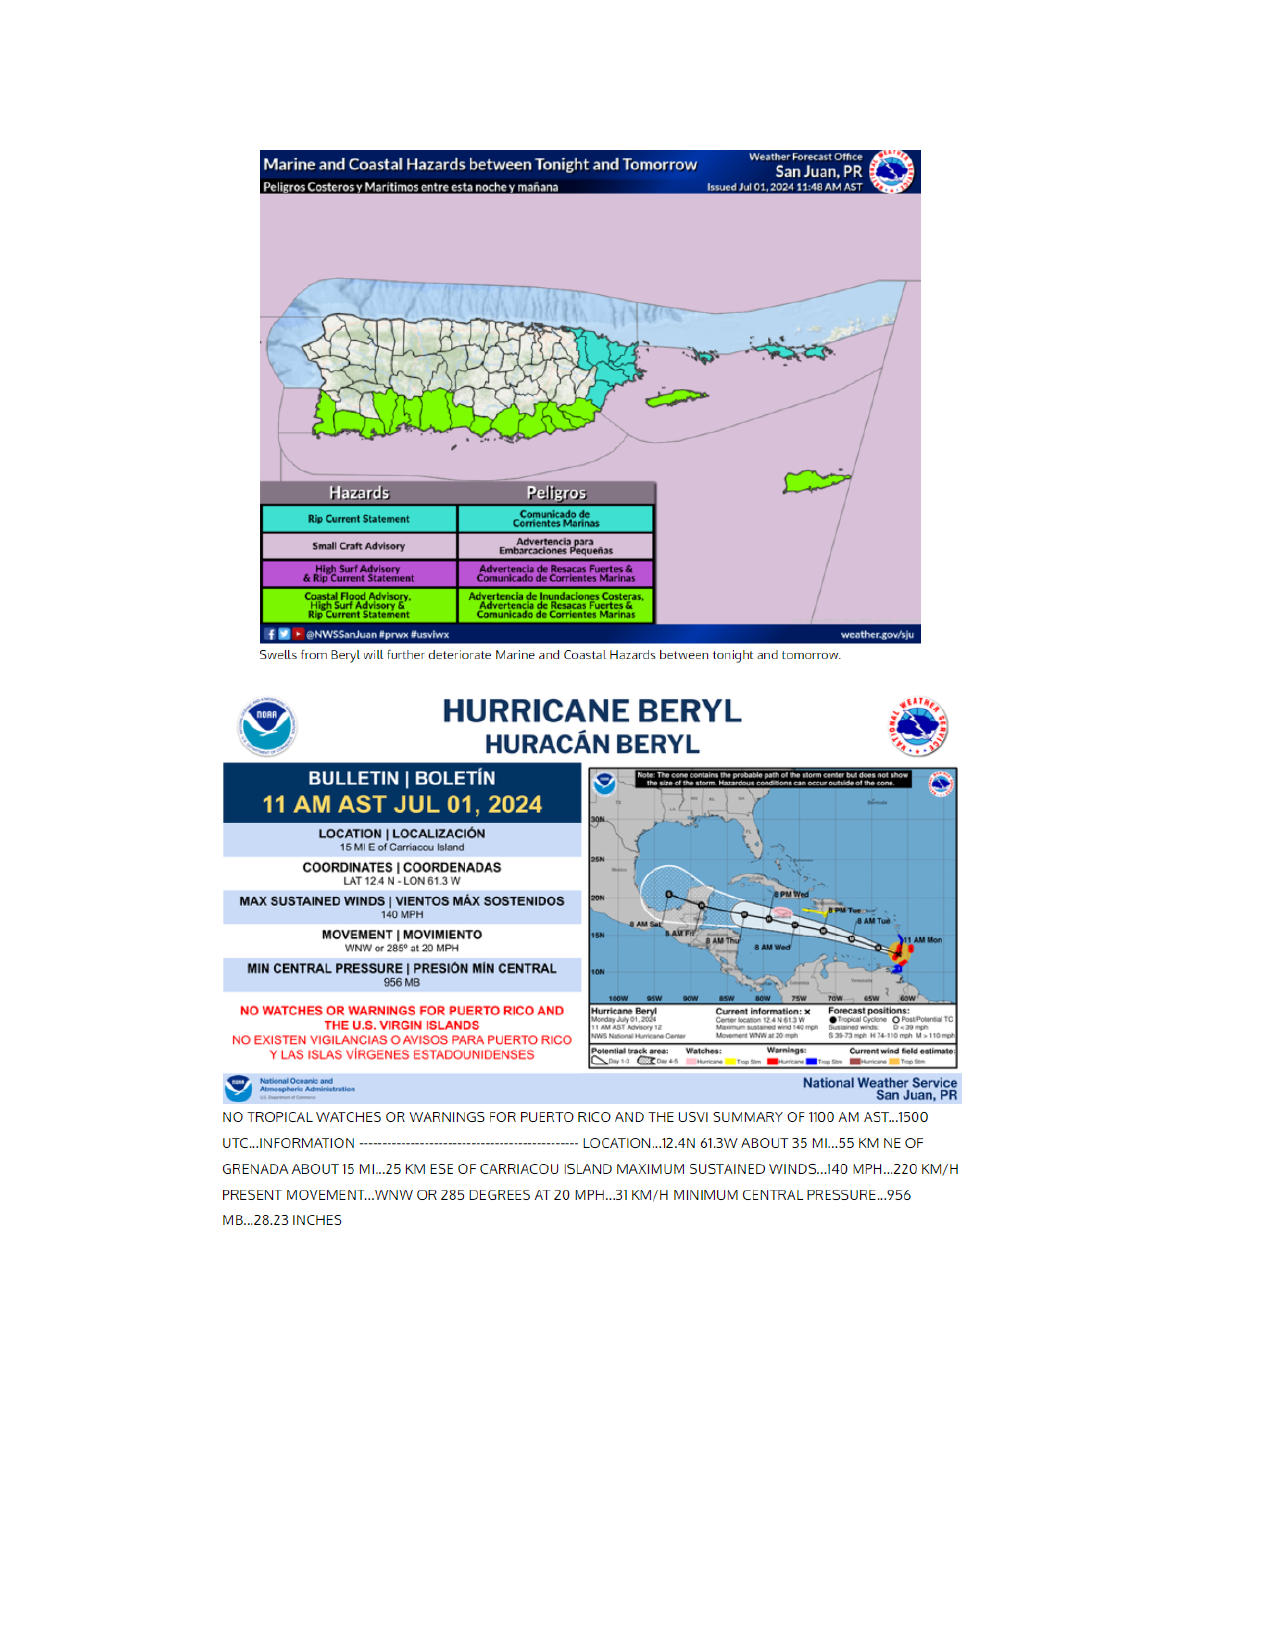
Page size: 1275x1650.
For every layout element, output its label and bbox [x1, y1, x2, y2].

picture [259, 150, 922, 668]
picture [214, 670, 967, 1229]
